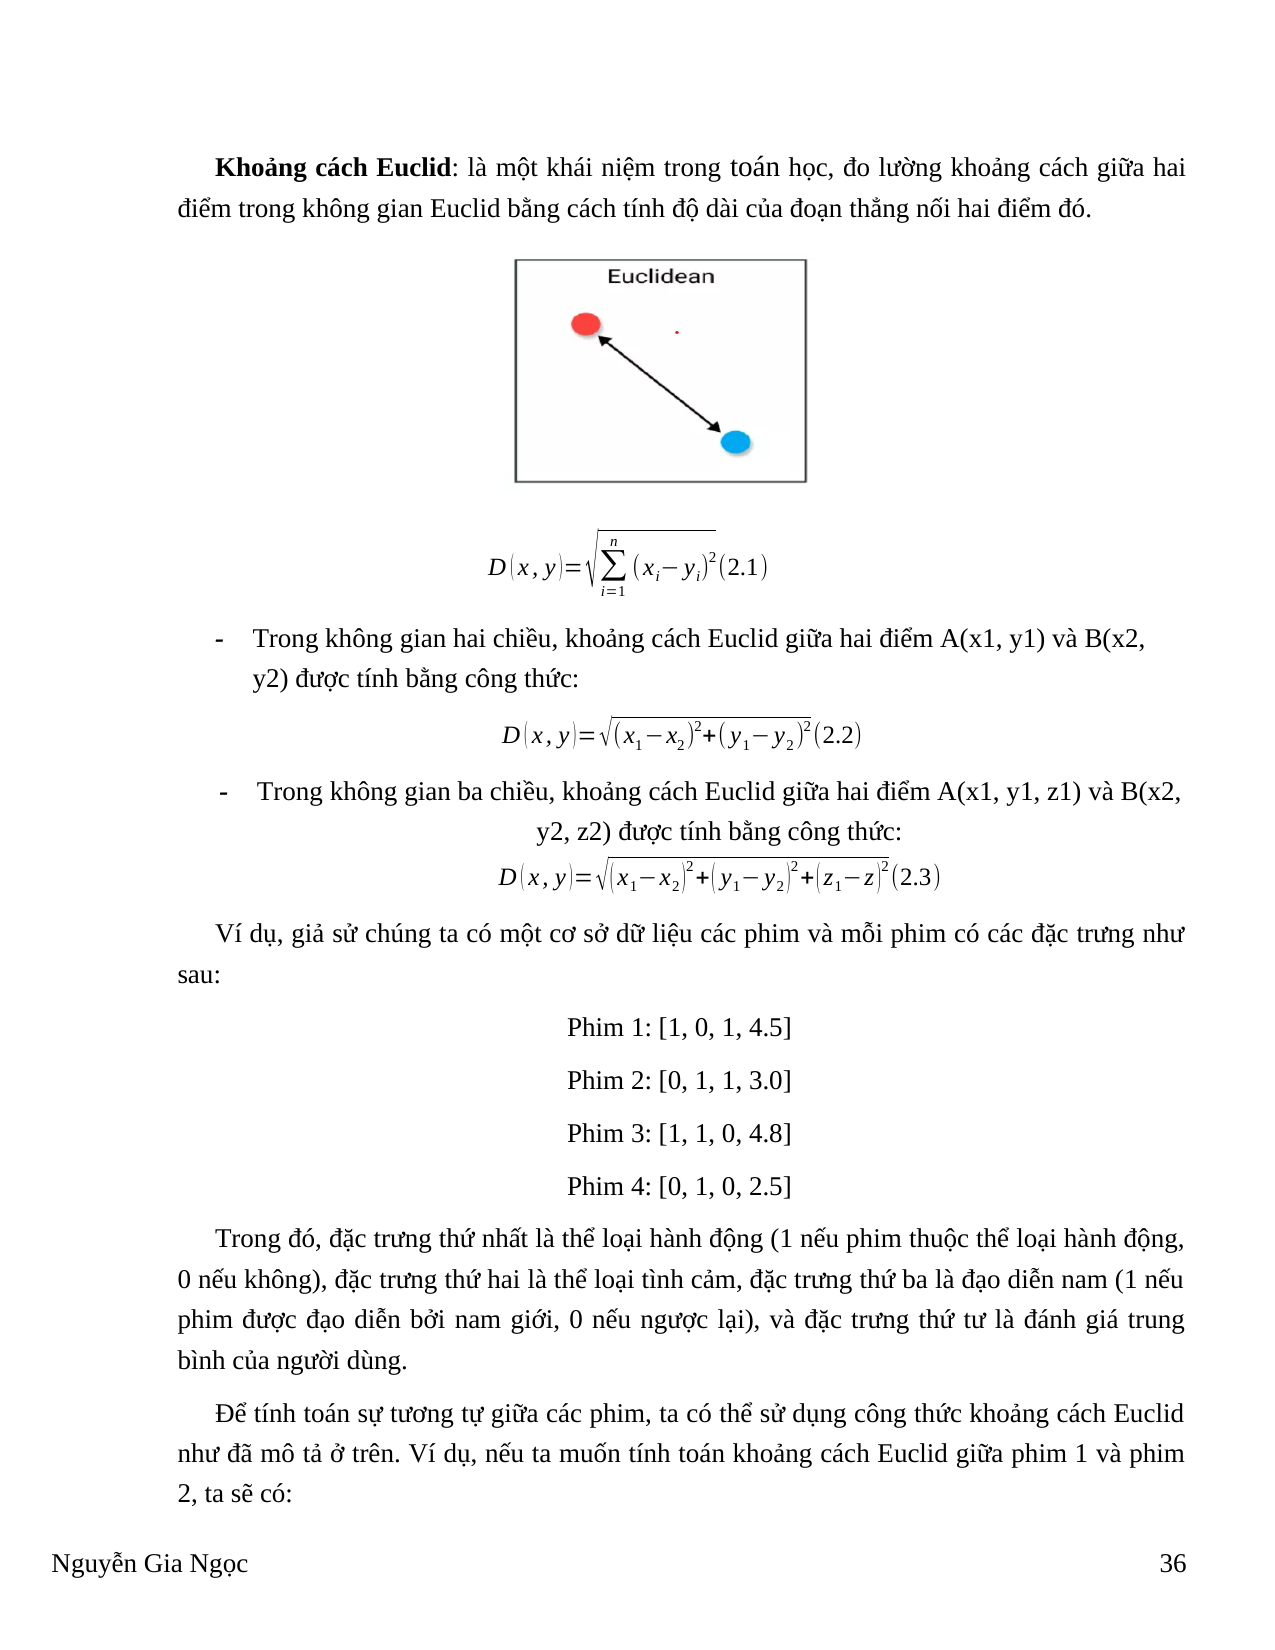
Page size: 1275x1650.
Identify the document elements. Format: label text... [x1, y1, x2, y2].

text Khoảng cách Euclid: là một khái niệm trong toán học, đo lường khoảng cách giữa hai điểm trong không gian Euclid bằng cách tính độ dài của đoạn thẳng nối hai điểm đó. [177, 149, 1186, 223]
text Ví dụ, giả sử chúng ta có một cơ sở dữ liệu các phim và mỗi phim có các đặc trưng như sau: [177, 918, 1186, 989]
text Trong đó, đặc trưng thứ nhất là thể loại hành động (1 nếu phim thuộc thể loại hành động, 0 nếu không), đặc trưng thứ hai là thể loại tình cảm, đặc trưng thứ ba là đạo diễn nam (1 nếu phim được đạo diễn bởi nam giới, 0 nếu ngược lại), và đặc trưng thứ tư là đánh giá trung bình của người dùng. [177, 1223, 1186, 1375]
text Để tính toán sự tương tự giữa các phim, ta có thể sử dụng công thức khoảng cách Euclid như đã mô tả ở trên. Ví dụ, nếu ta muốn tính toán khoảng cách Euclid giữa phim 1 và phim 2, ta sẽ có: [177, 1397, 1186, 1509]
text Phim 1: [1, 0, 1, 4.5] [177, 1011, 1181, 1042]
text Phim 4: [0, 1, 0, 2.5] [177, 1170, 1181, 1201]
text Phim 3: [1, 1, 0, 4.8] [177, 1117, 1181, 1148]
list Trong không gian ba chiều, khoảng cách Euclid giữa hai điểm A(x1, y1, z1) và B(x2, y2, z2) được tính bằng công thức: [215, 775, 1186, 896]
list Trong không gian hai chiều, khoảng cách Euclid giữa hai điểm A(x1, y1) và B(x2, y2) được tính bằng công thức: [215, 622, 1186, 694]
text Phim 2: [0, 1, 1, 3.0] [177, 1064, 1181, 1095]
picture [488, 254, 835, 497]
